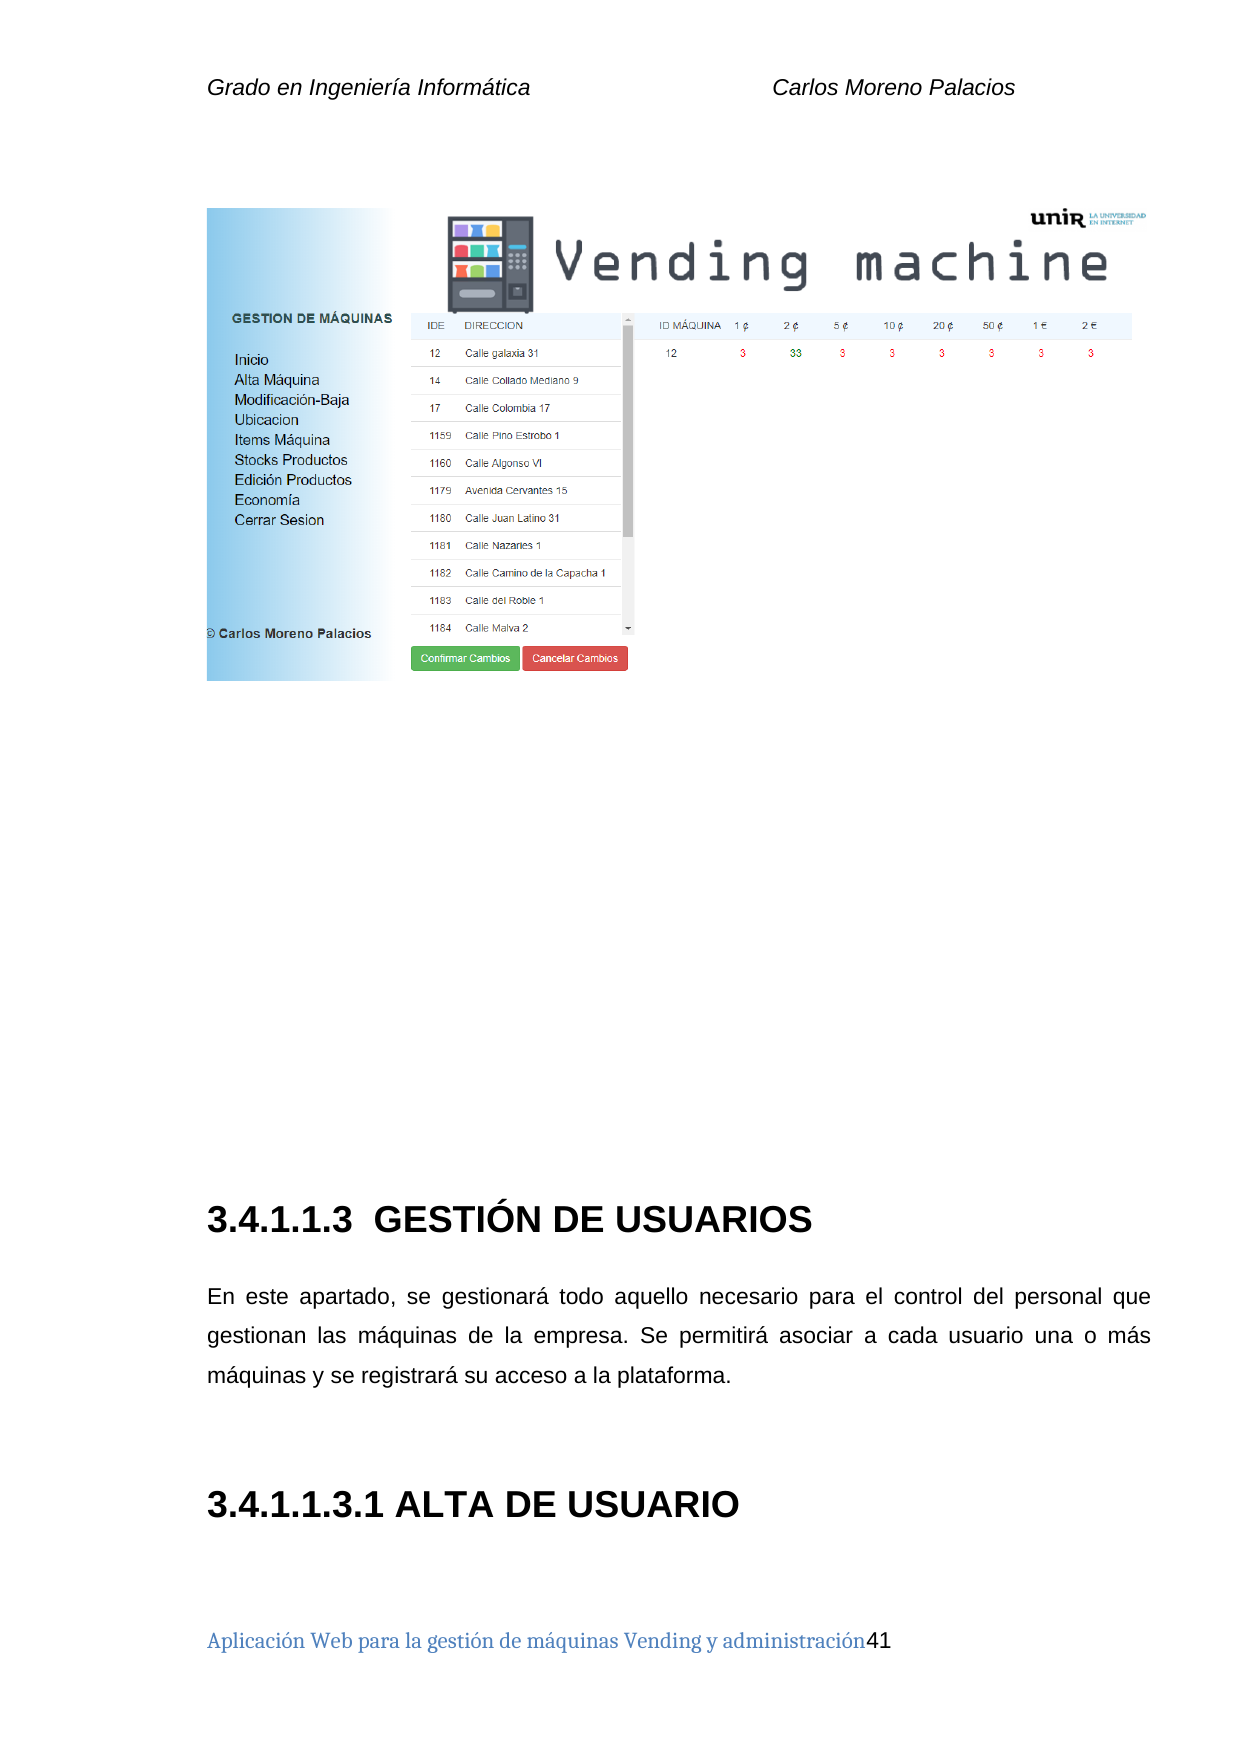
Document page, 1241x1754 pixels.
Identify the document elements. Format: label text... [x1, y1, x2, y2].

text 3.4.1.1.3 GESTIÓN DE USUARIOS [207, 1197, 1152, 1240]
text 3.4.1.1.3.1 ALTA DE USUARIO [207, 1482, 1152, 1526]
text En este apartado, se gestionará todo aquello necesario para el control del personal que gestionan las máquinas de la empresa. Se permitirá asociar a cada usuario una o más máquinas y se registrará su acceso a la plataforma. [207, 1283, 1152, 1388]
picture [206, 208, 1152, 681]
